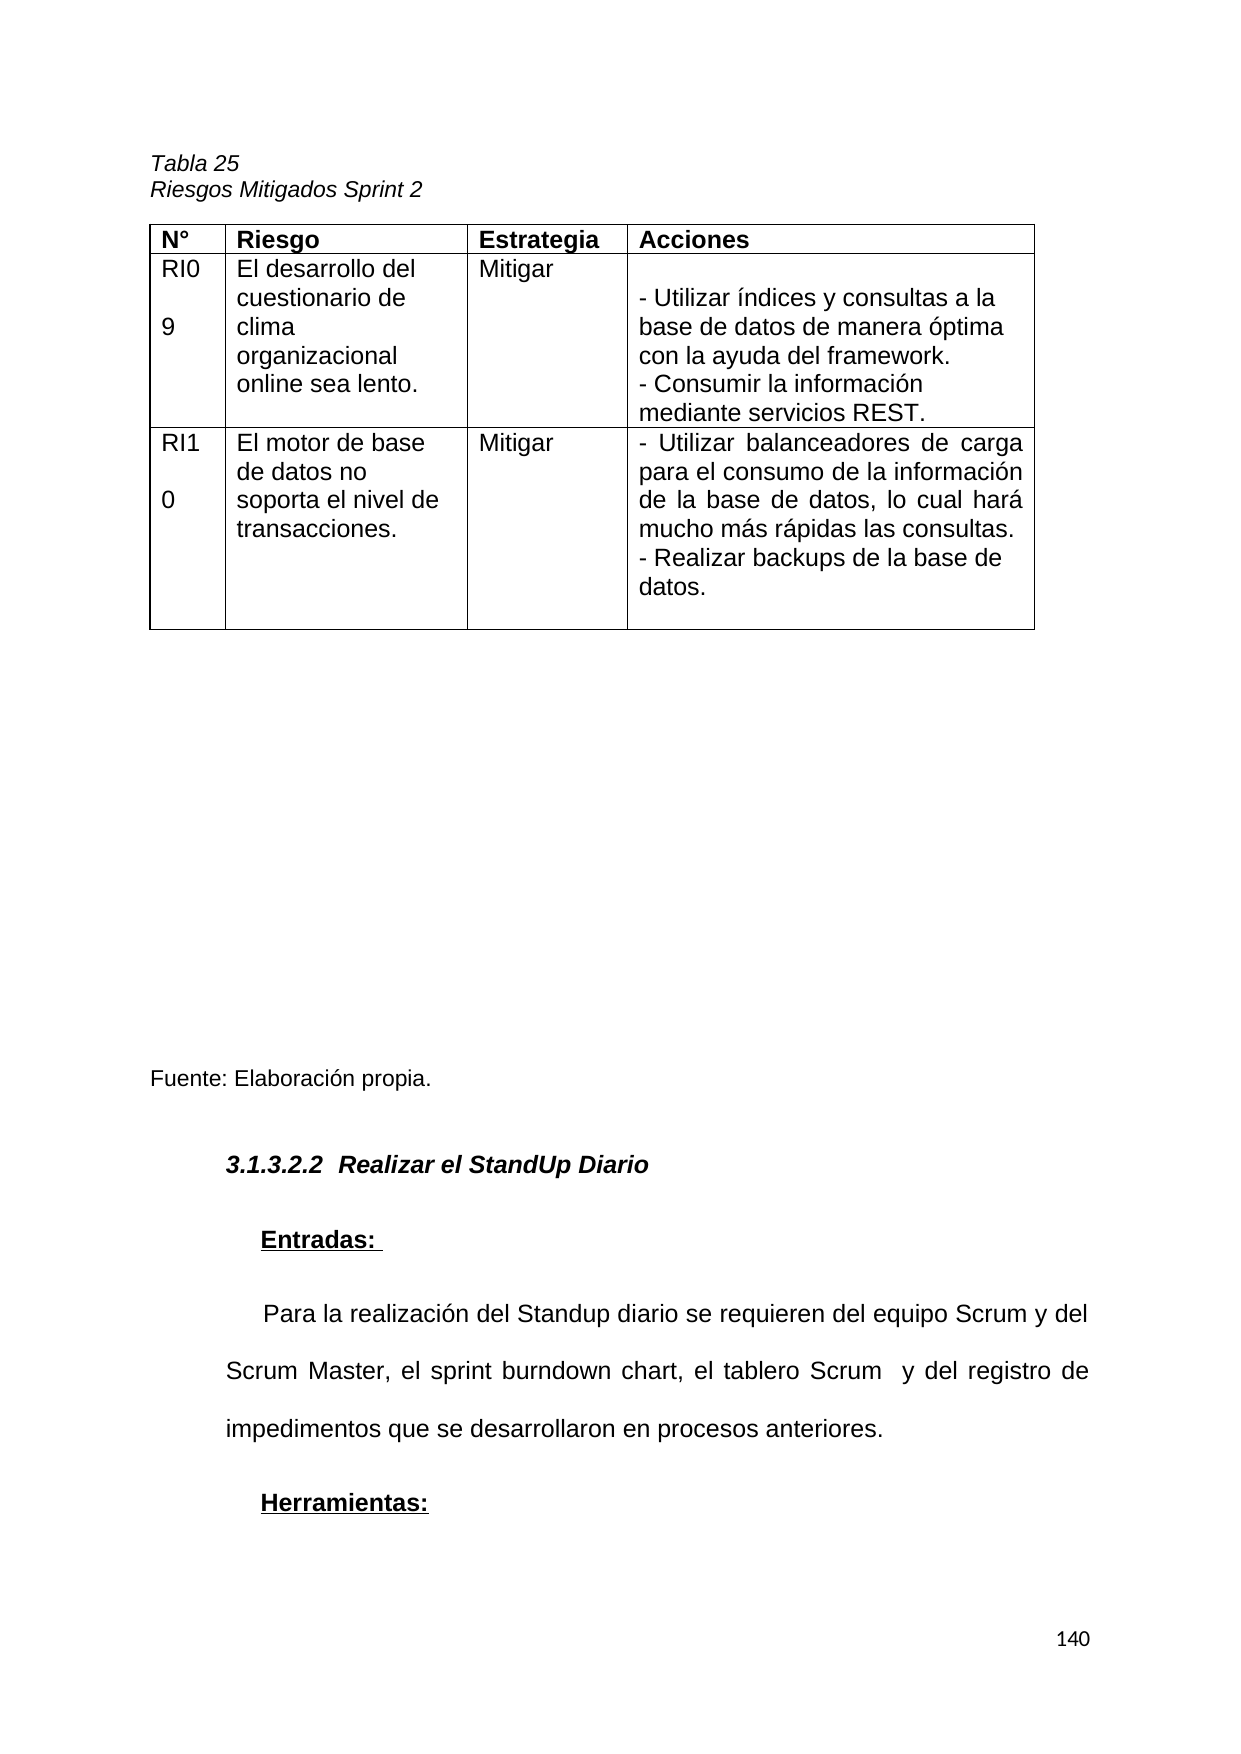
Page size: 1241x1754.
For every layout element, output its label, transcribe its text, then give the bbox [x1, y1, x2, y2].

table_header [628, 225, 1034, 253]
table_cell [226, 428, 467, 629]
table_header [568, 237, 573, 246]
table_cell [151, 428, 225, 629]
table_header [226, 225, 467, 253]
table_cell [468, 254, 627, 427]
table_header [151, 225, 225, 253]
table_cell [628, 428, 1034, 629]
text Herramientas: [226, 1488, 1090, 1517]
list Realizar el StandUp Diario [226, 1151, 1090, 1179]
text Fuente: Elaboración propia. [150, 1064, 1090, 1091]
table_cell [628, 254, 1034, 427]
text Entradas: [226, 1225, 1090, 1253]
text Tabla 25 Riesgos Mitigados Sprint 2 [150, 150, 1090, 203]
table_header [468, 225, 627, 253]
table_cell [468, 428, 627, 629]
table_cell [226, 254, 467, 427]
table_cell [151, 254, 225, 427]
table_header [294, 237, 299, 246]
text Para la realización del Standup diario se requieren del equipo Scrum y del Scrum Master, el sprint burndown chart, el tablero Scrum y del registro de impedimentos que se desarrollaron en procesos anteriores. [226, 1299, 1090, 1443]
